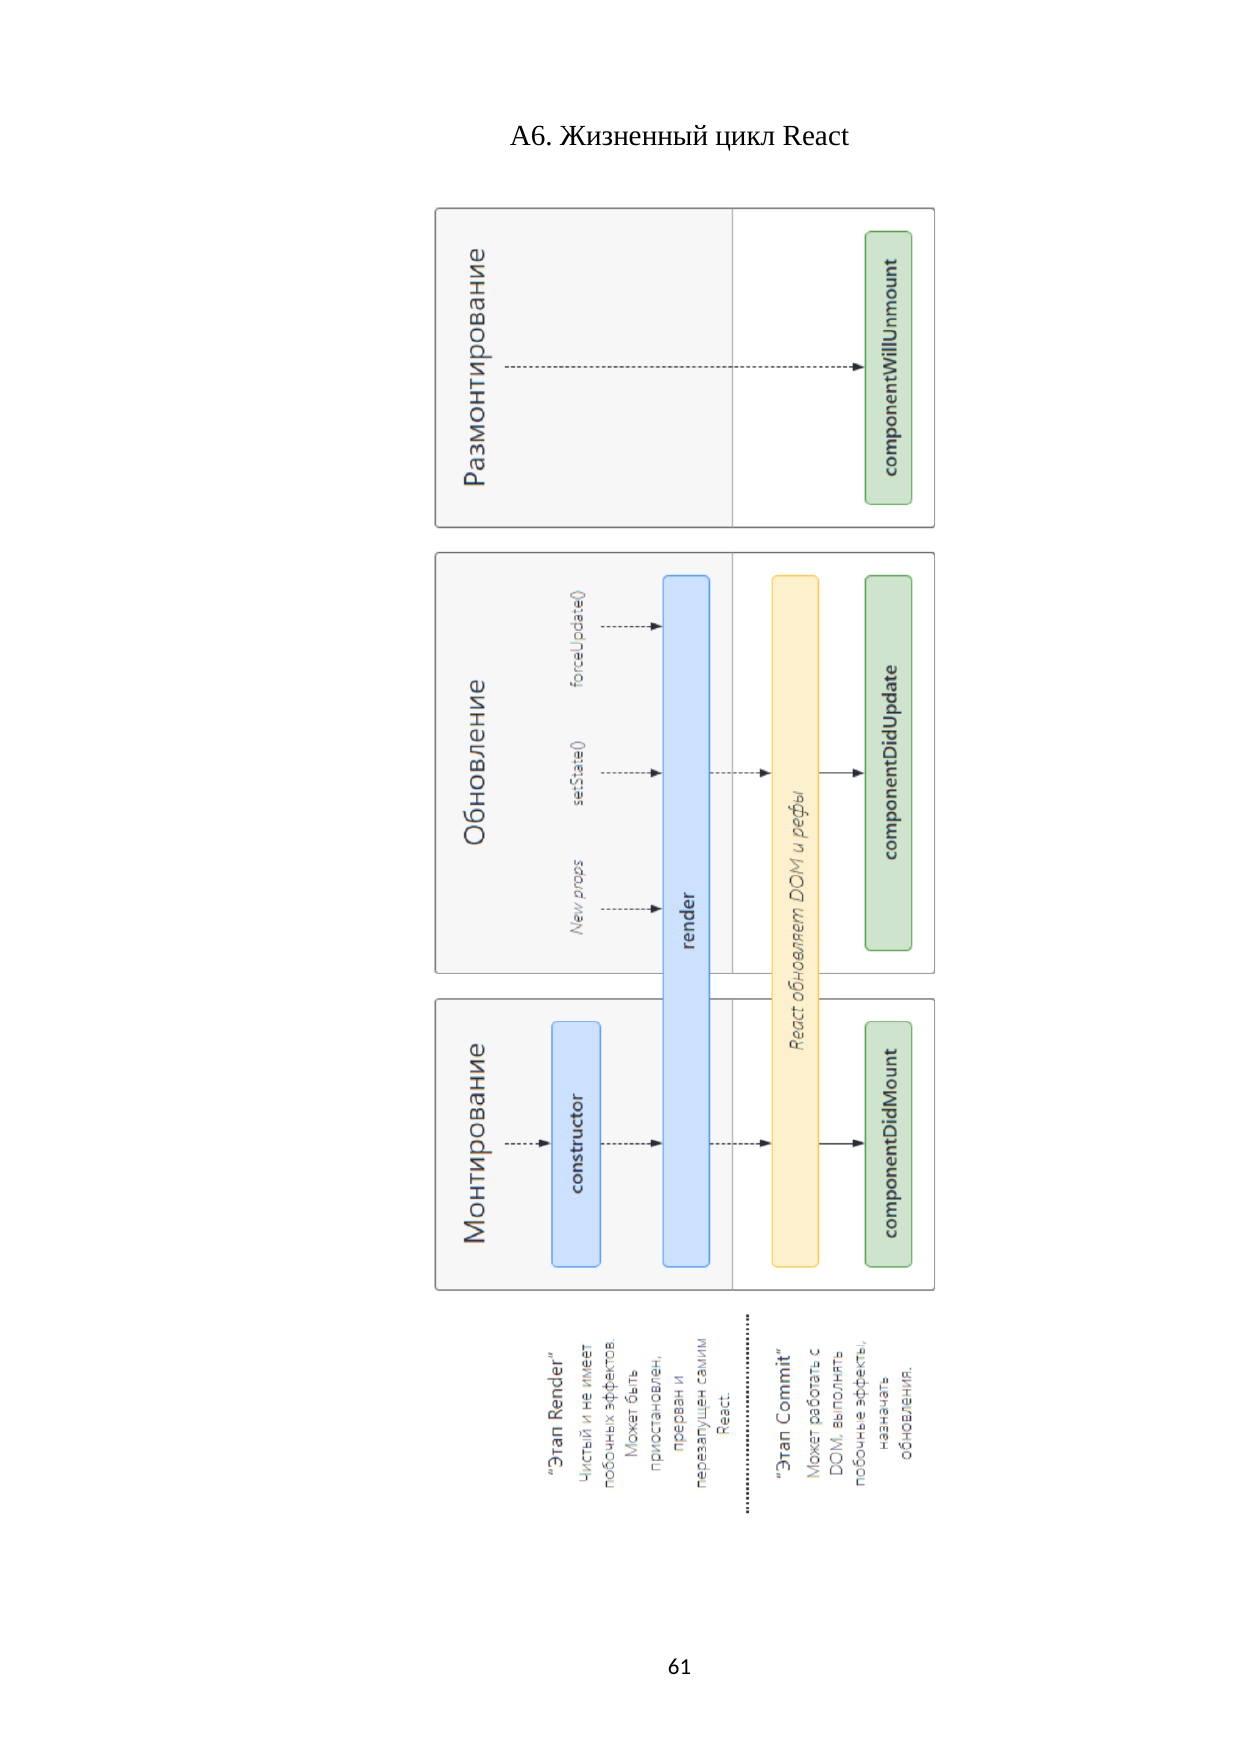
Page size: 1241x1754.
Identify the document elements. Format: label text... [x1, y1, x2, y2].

text А6. Жизненный цикл React [177, 118, 1181, 152]
picture [418, 192, 951, 1523]
